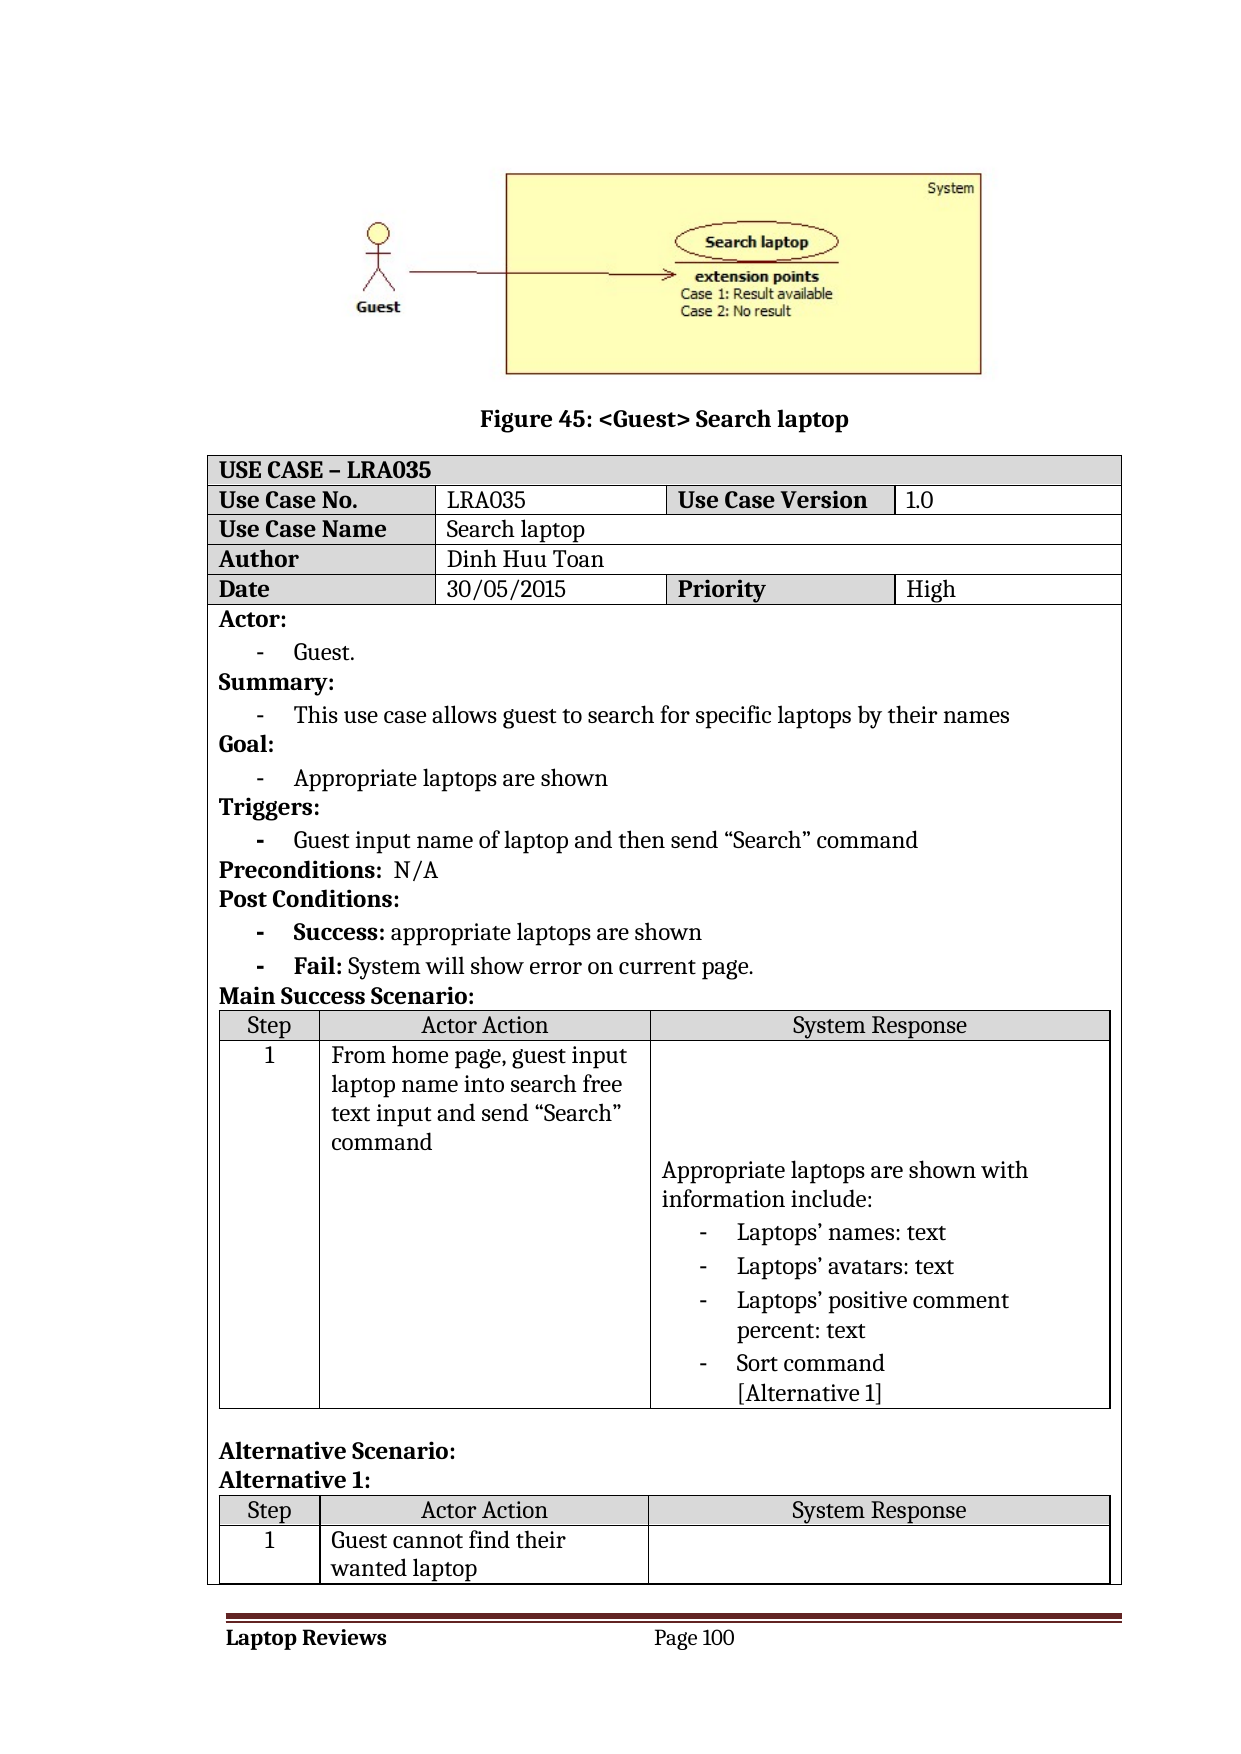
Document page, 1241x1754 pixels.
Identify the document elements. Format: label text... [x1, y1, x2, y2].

picture [321, 147, 1008, 401]
table_cell LRA035 [436, 486, 666, 514]
table_cell Author [208, 545, 435, 574]
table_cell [208, 605, 1121, 1584]
text Figure 45: <Guest> Search laptop [207, 405, 1122, 434]
table_cell Use Case No. [208, 486, 435, 514]
table_cell Dinh Huu Toan [436, 545, 1121, 574]
table_header USE CASE – LRA035 [208, 456, 1121, 484]
table_cell Priority [667, 575, 894, 604]
table_cell 1.0 [896, 486, 1121, 514]
table_cell Use Case Name [208, 515, 435, 544]
table_cell High [896, 575, 1121, 604]
table_cell Search laptop [436, 515, 1121, 544]
table_cell 30/05/2015 [436, 575, 666, 604]
table_cell Use Case Version [667, 486, 894, 514]
table_cell Date [208, 575, 435, 604]
